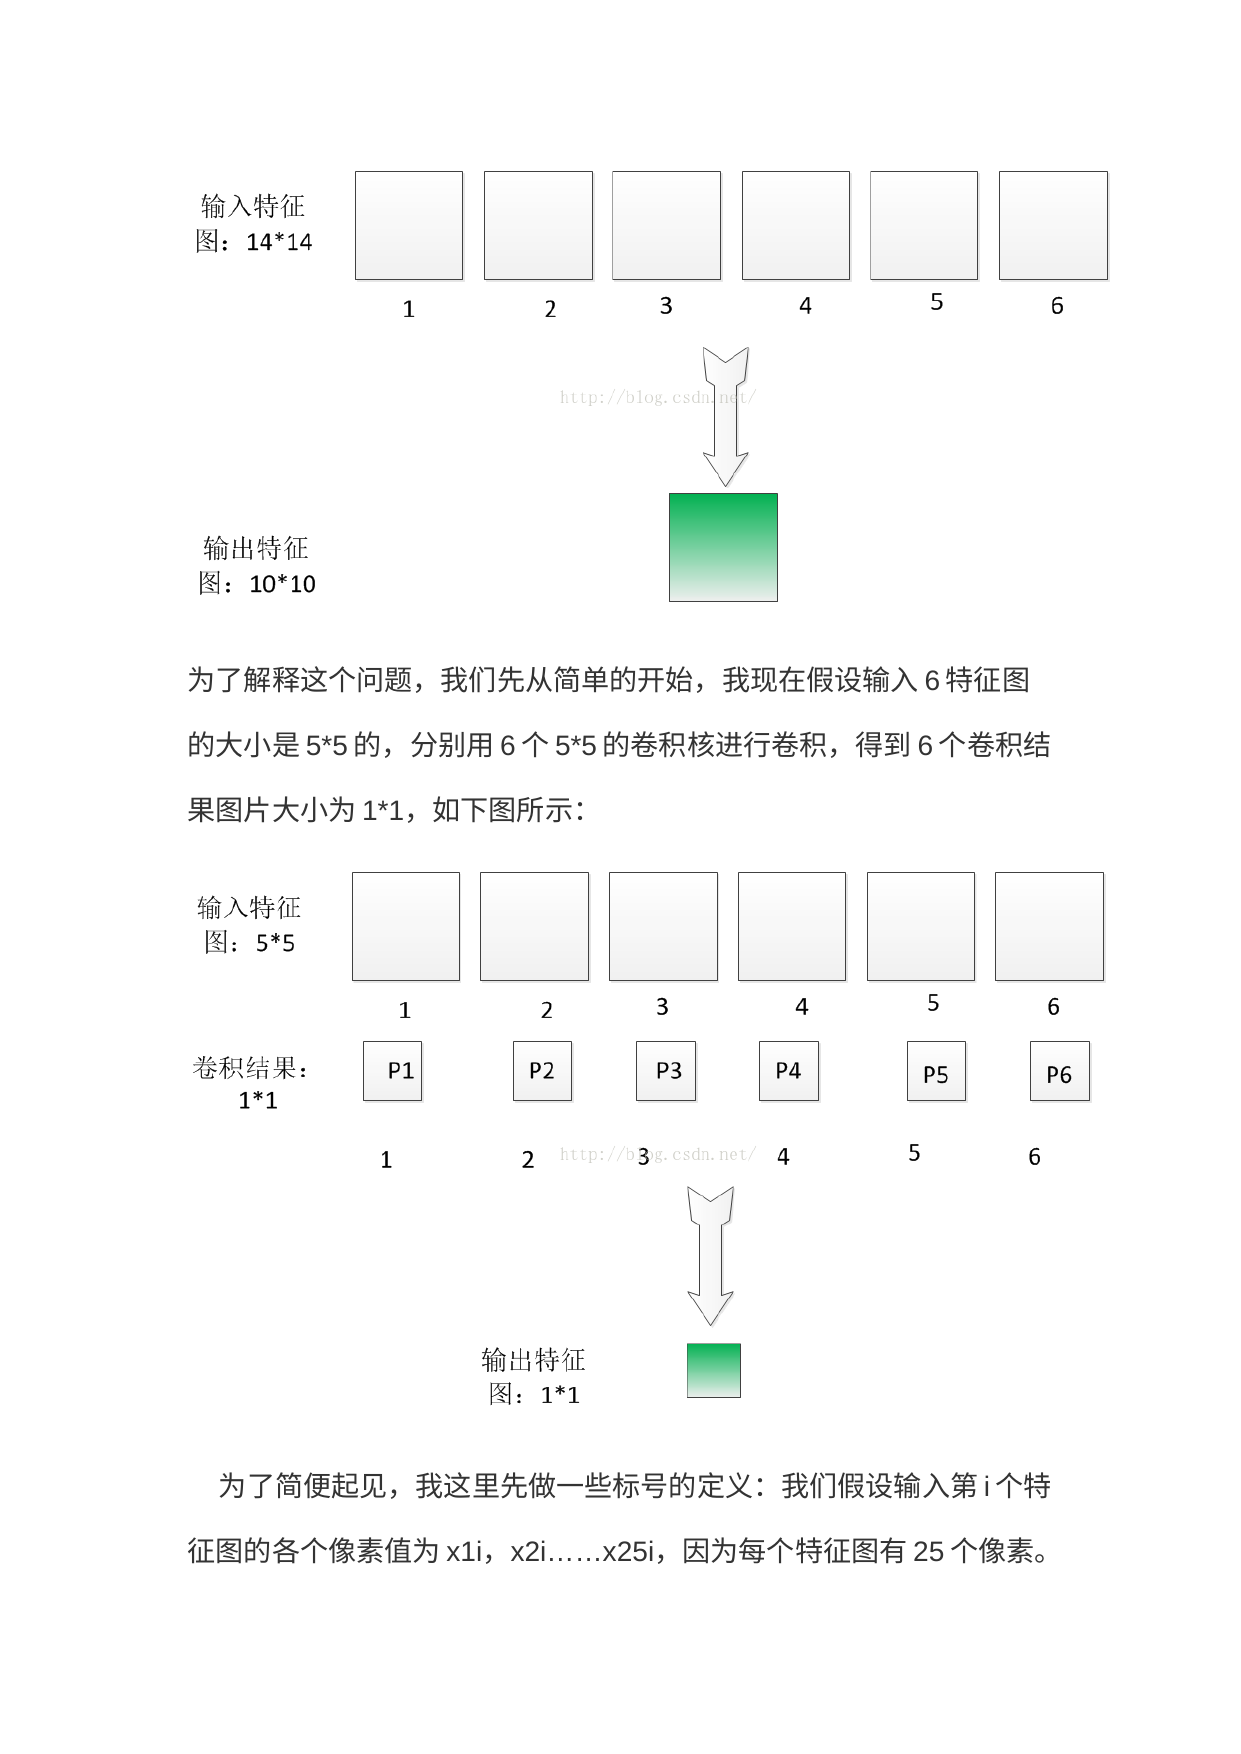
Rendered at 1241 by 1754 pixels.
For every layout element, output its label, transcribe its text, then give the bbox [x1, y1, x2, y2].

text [187, 1452, 1053, 1582]
picture [187, 870, 1113, 1417]
picture [187, 162, 1113, 612]
text 为了解释这个问题，我们先从简单的开始，我现在假设输入6特征图的大小是5*5的，分别用6个5*5的卷积核进行卷积，得到6个卷积结果图片大小为1*1，如下图所示： [187, 646, 1053, 841]
